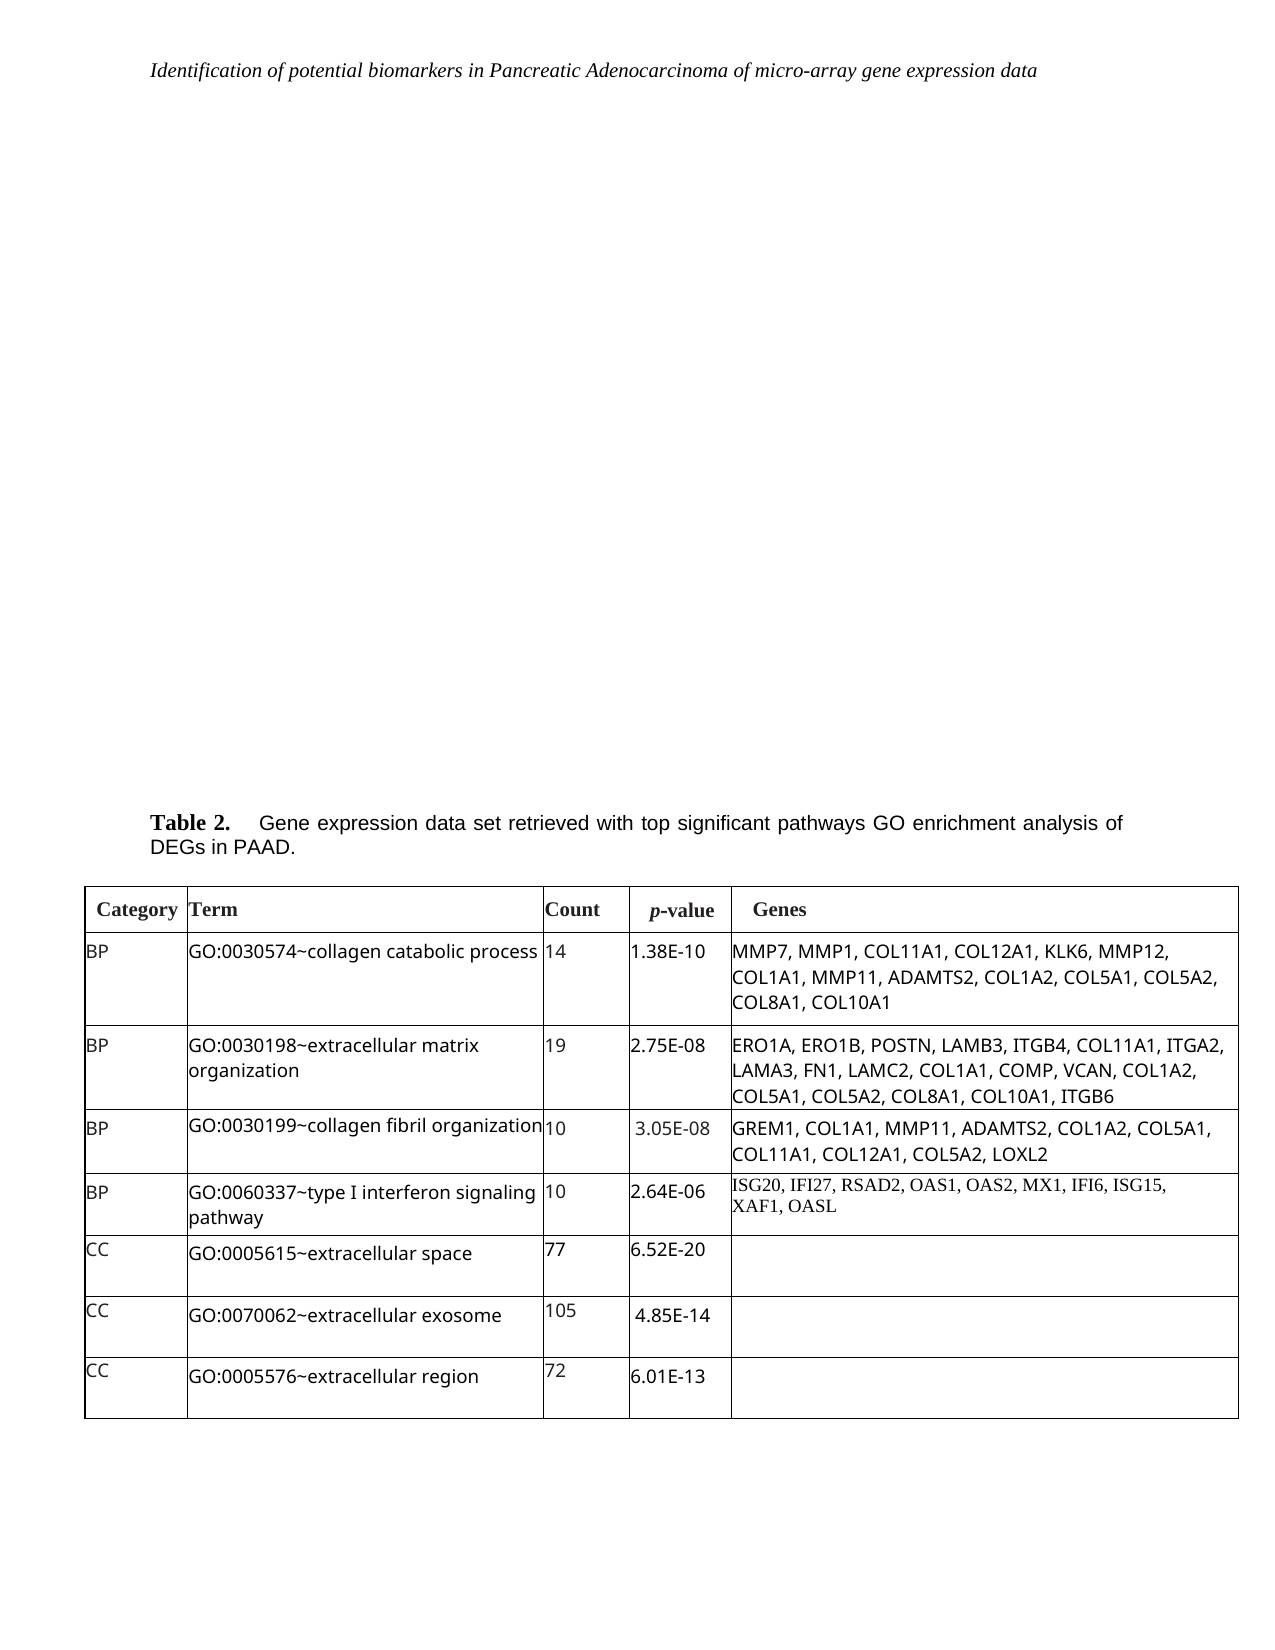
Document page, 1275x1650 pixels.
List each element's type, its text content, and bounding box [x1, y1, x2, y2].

table_header Count [544, 887, 629, 932]
table_cell BP [86, 1174, 187, 1235]
table_cell GO:0060337~type I interferon signaling pathway [188, 1174, 543, 1235]
table_cell 77 [544, 1236, 629, 1296]
table_cell GO:0030574~collagen catabolic process [188, 933, 543, 1025]
table_cell GO:0030199~collagen fibril organization [188, 1110, 543, 1172]
table_cell 2.64E-06 [630, 1174, 731, 1235]
table_cell GO:0070062~extracellular exosome [188, 1297, 543, 1357]
table_cell MMP7, MMP1, COL11A1, COL12A1, KLK6, MMP12, COL1A1, MMP11, ADAMTS2, COL1A2, COL5A1, COL5A2, COL8A1, COL10A1 [732, 933, 1238, 1025]
table_cell CC [86, 1358, 187, 1418]
table_cell 19 [544, 1026, 629, 1109]
table_cell 1.38E-10 [630, 933, 731, 1025]
table_cell 10 [544, 1174, 629, 1235]
table_cell GO:0030198~extracellular matrix organization [188, 1026, 543, 1109]
table_cell GO:0005615~extracellular space [188, 1236, 543, 1296]
table_cell 4.85E-14 [630, 1297, 731, 1357]
table_cell CC [86, 1297, 187, 1357]
table_cell 2.75E-08 [630, 1026, 731, 1109]
table_cell ERO1A, ERO1B, POSTN, LAMB3, ITGB4, COL11A1, ITGA2, LAMA3, FN1, LAMC2, COL1A1, COMP, VCAN, COL1A2, COL5A1, COL5A2, COL8A1, COL10A1, ITGB6 [732, 1026, 1238, 1109]
table_header Term [188, 887, 543, 932]
table_cell GREM1, COL1A1, MMP11, ADAMTS2, COL1A2, COL5A1, COL11A1, COL12A1, COL5A2, LOXL2 [732, 1110, 1238, 1172]
table_cell BP [86, 933, 187, 1025]
table_cell 6.52E-20 [630, 1236, 731, 1296]
table_cell 10 [544, 1110, 629, 1172]
table_header Category [86, 887, 187, 932]
table_cell 6.01E-13 [630, 1358, 731, 1418]
table_cell [732, 1358, 1238, 1418]
table_cell 14 [544, 933, 629, 1025]
table_cell BP [86, 1026, 187, 1109]
table_cell GO:0005576~extracellular region [188, 1358, 543, 1418]
table_header Genes [732, 887, 1238, 932]
table_header p‐value [630, 887, 731, 932]
table_cell BP [86, 1110, 187, 1172]
table_cell 3.05E-08 [630, 1110, 731, 1172]
table_cell [732, 1297, 1238, 1357]
text Table 2. Gene expression data set retrieved with top significant pathways GO enrichment analysis of DEGs in PAAD. [150, 809, 1125, 859]
table_cell 105 [544, 1297, 629, 1357]
table_cell [732, 1236, 1238, 1296]
table_cell ISG20, IFI27, RSAD2, OAS1, OAS2, MX1, IFI6, ISG15, XAF1, OASL [732, 1174, 1238, 1235]
table_cell 72 [544, 1358, 629, 1418]
table_cell CC [86, 1236, 187, 1296]
